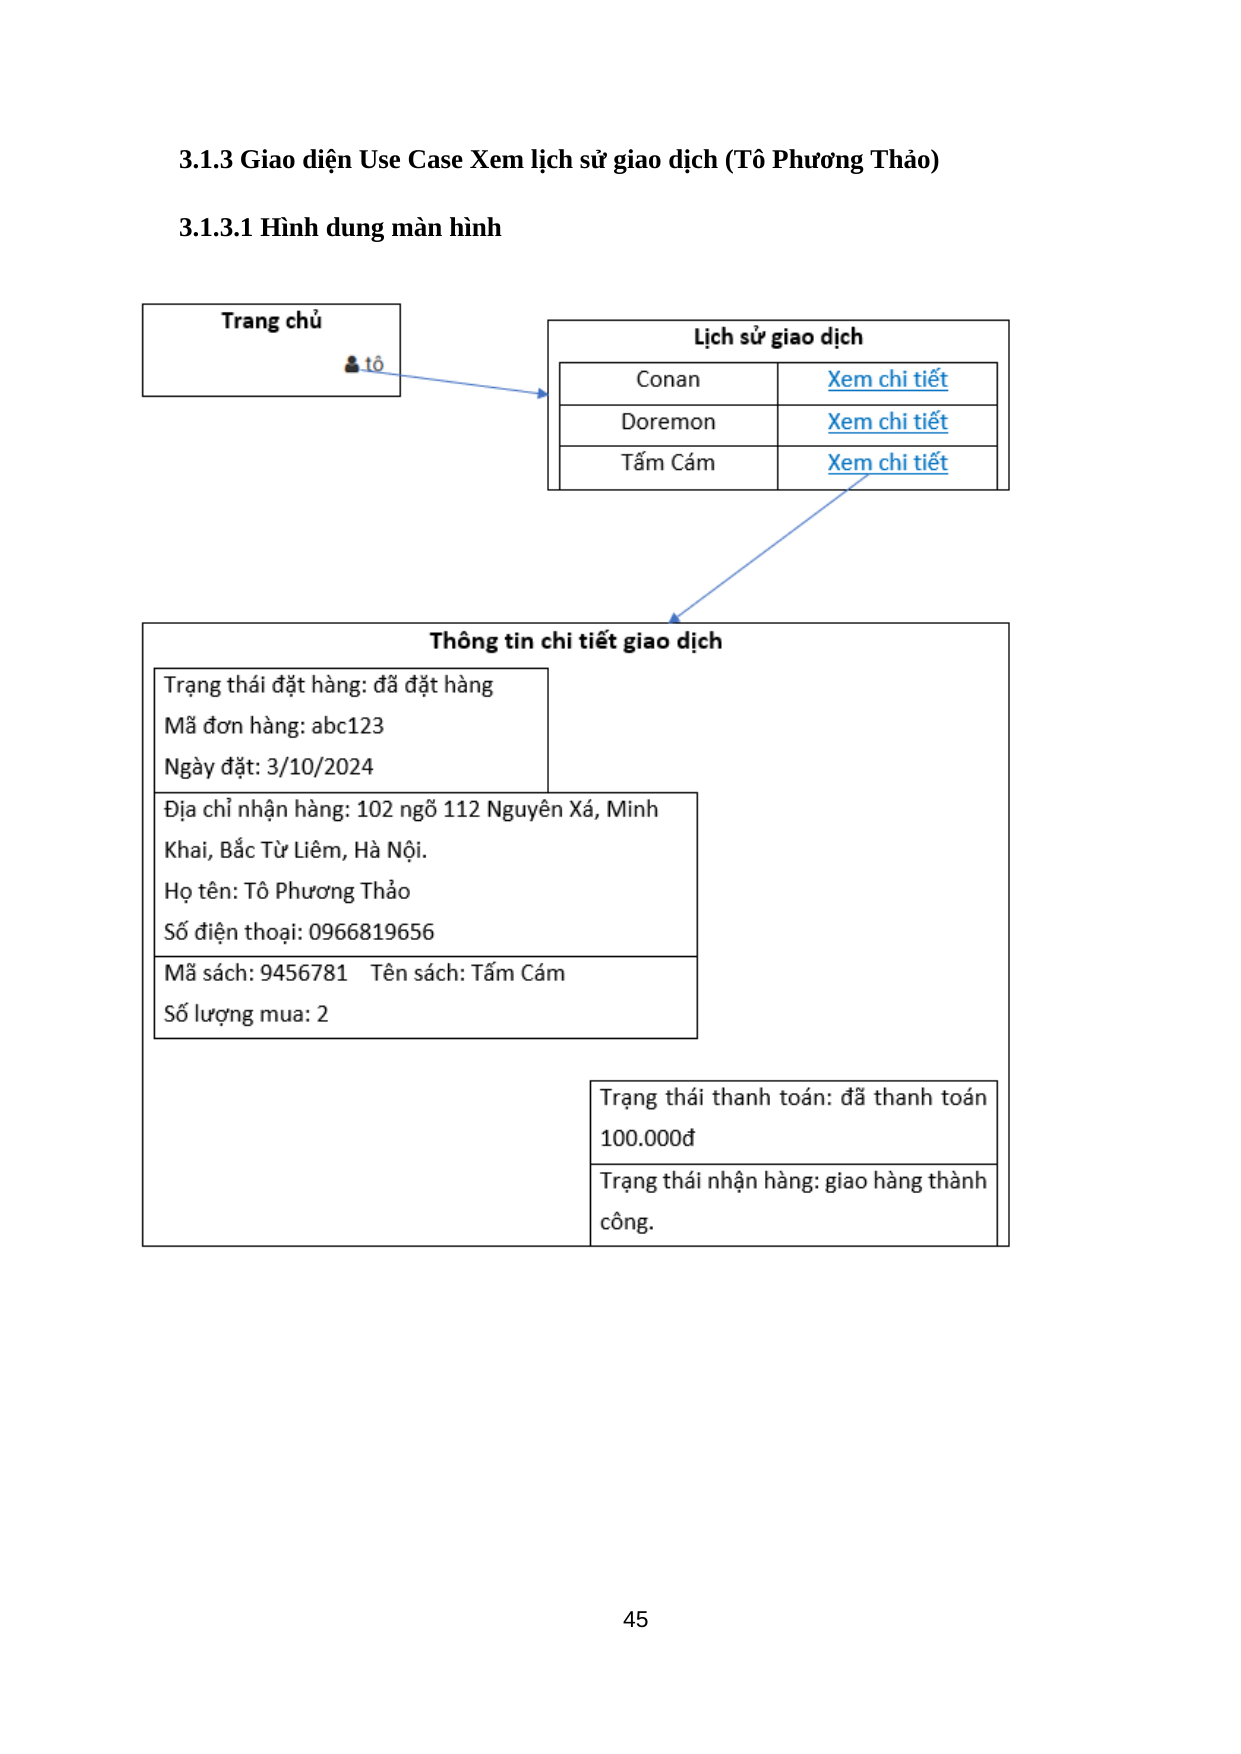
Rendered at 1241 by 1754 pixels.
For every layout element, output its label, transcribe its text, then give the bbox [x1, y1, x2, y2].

subtitle 3.1.3.1 Hình dung màn hình [104, 211, 1167, 242]
picture [110, 270, 1048, 1272]
subtitle 3.1.3 Giao diện Use Case Xem lịch sử giao dịch (Tô Phương Thảo) [104, 143, 1167, 174]
